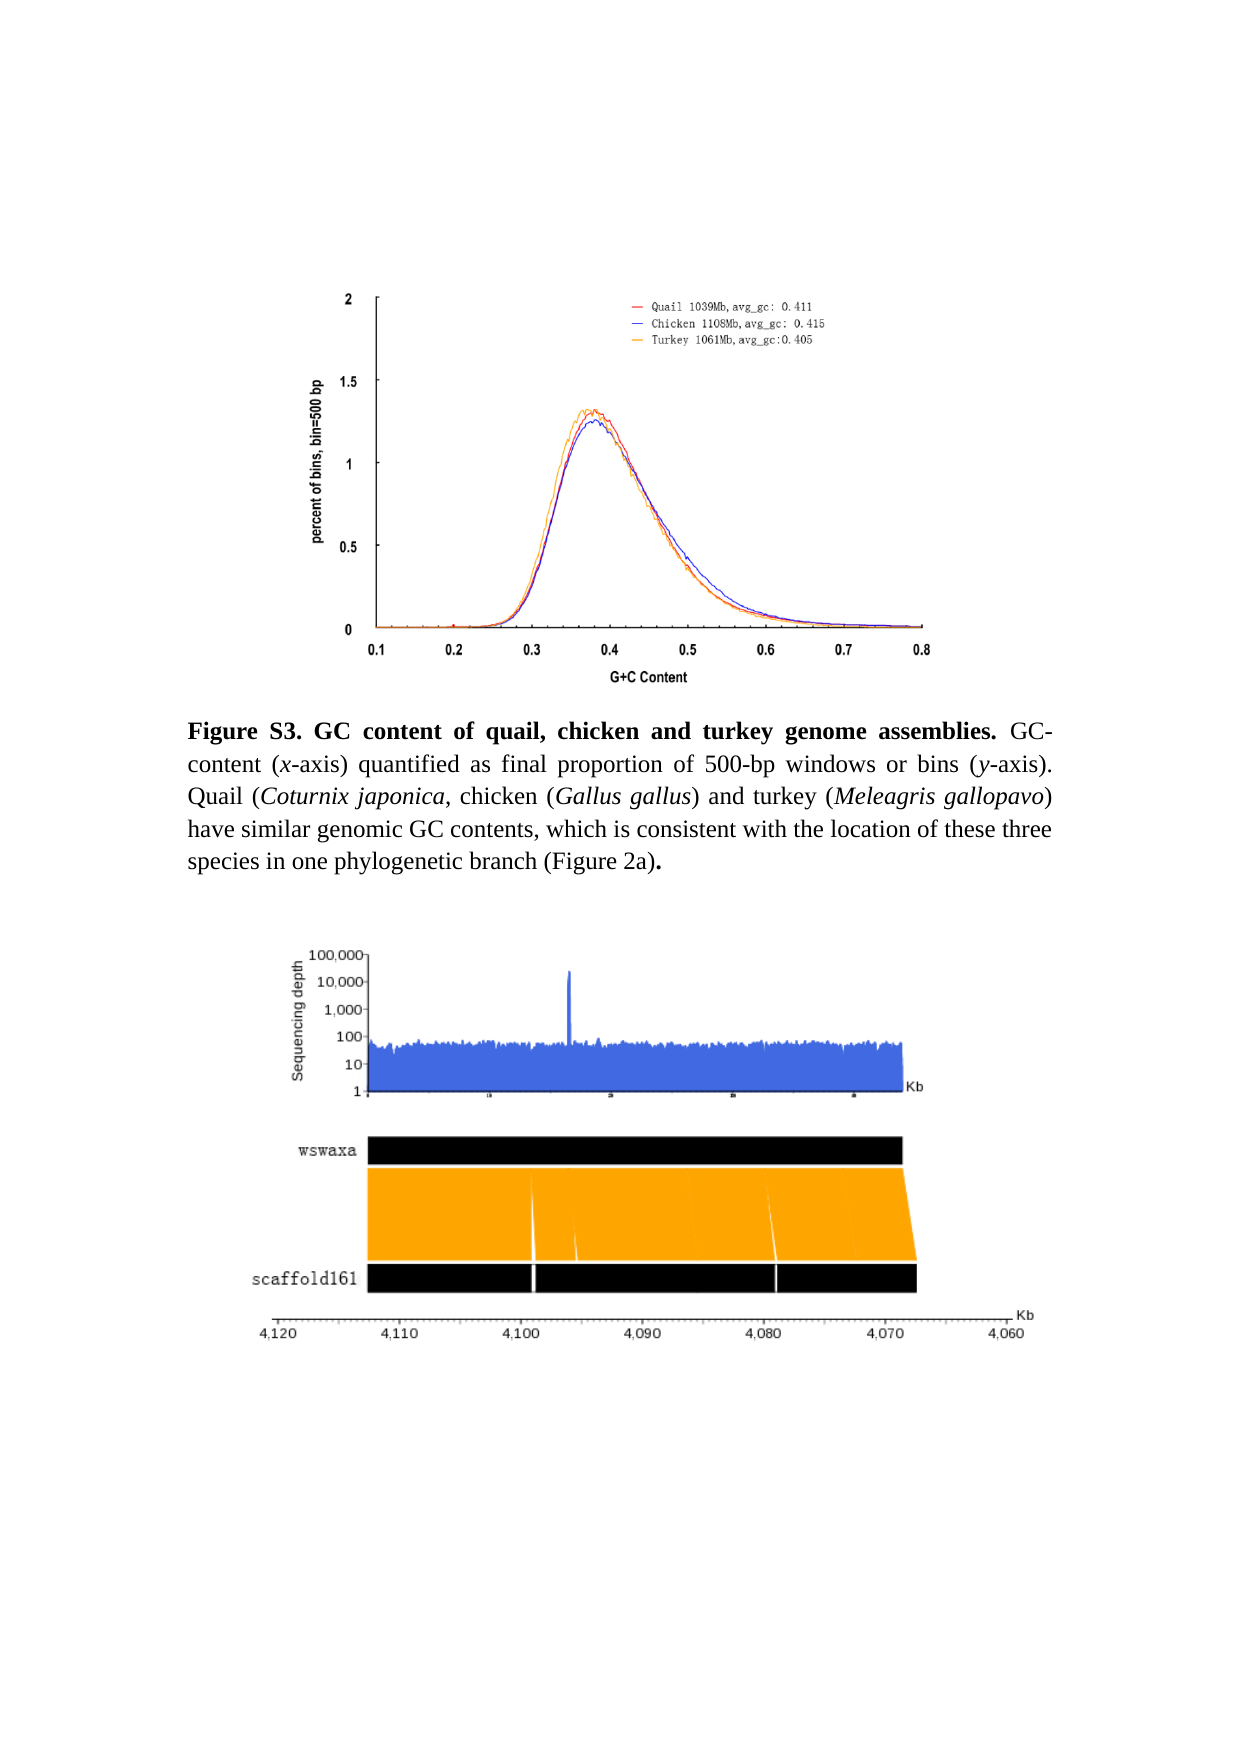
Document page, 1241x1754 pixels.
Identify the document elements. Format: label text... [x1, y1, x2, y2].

picture [304, 292, 936, 690]
text Figure S3. GC content of quail, chicken and turkey genome assemblies. GC-content (x-axis) quantified as final proportion of 500-bp windows or bins (y-axis). Quail (Coturnix japonica, chicken (Gallus gallus) and turkey (Meleagris gallopavo) have similar genomic GC contents, which is consistent with the location of these three species in one phylogenetic branch (Figure 2a). [187, 714, 1053, 877]
picture [187, 909, 1053, 1365]
